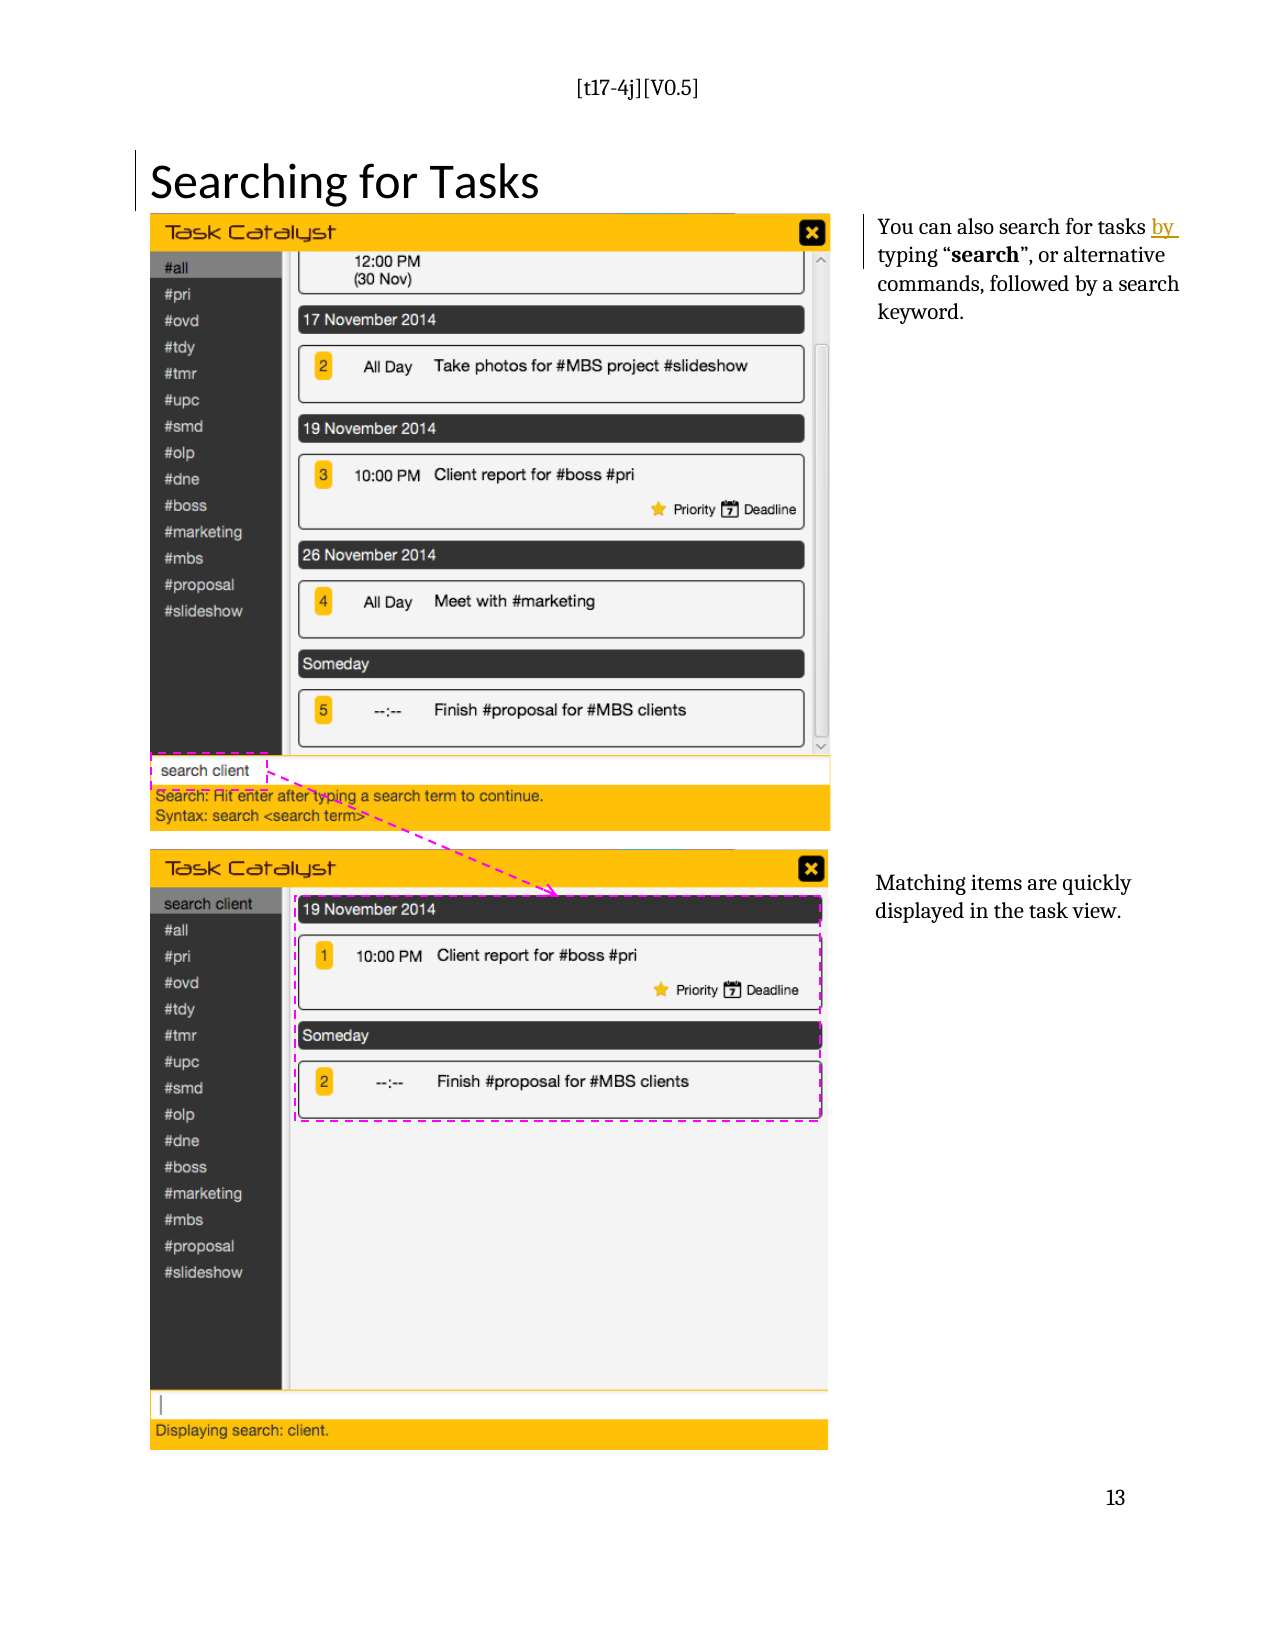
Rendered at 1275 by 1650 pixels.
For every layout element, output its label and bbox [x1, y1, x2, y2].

picture [150, 213, 831, 831]
picture [150, 849, 829, 1450]
